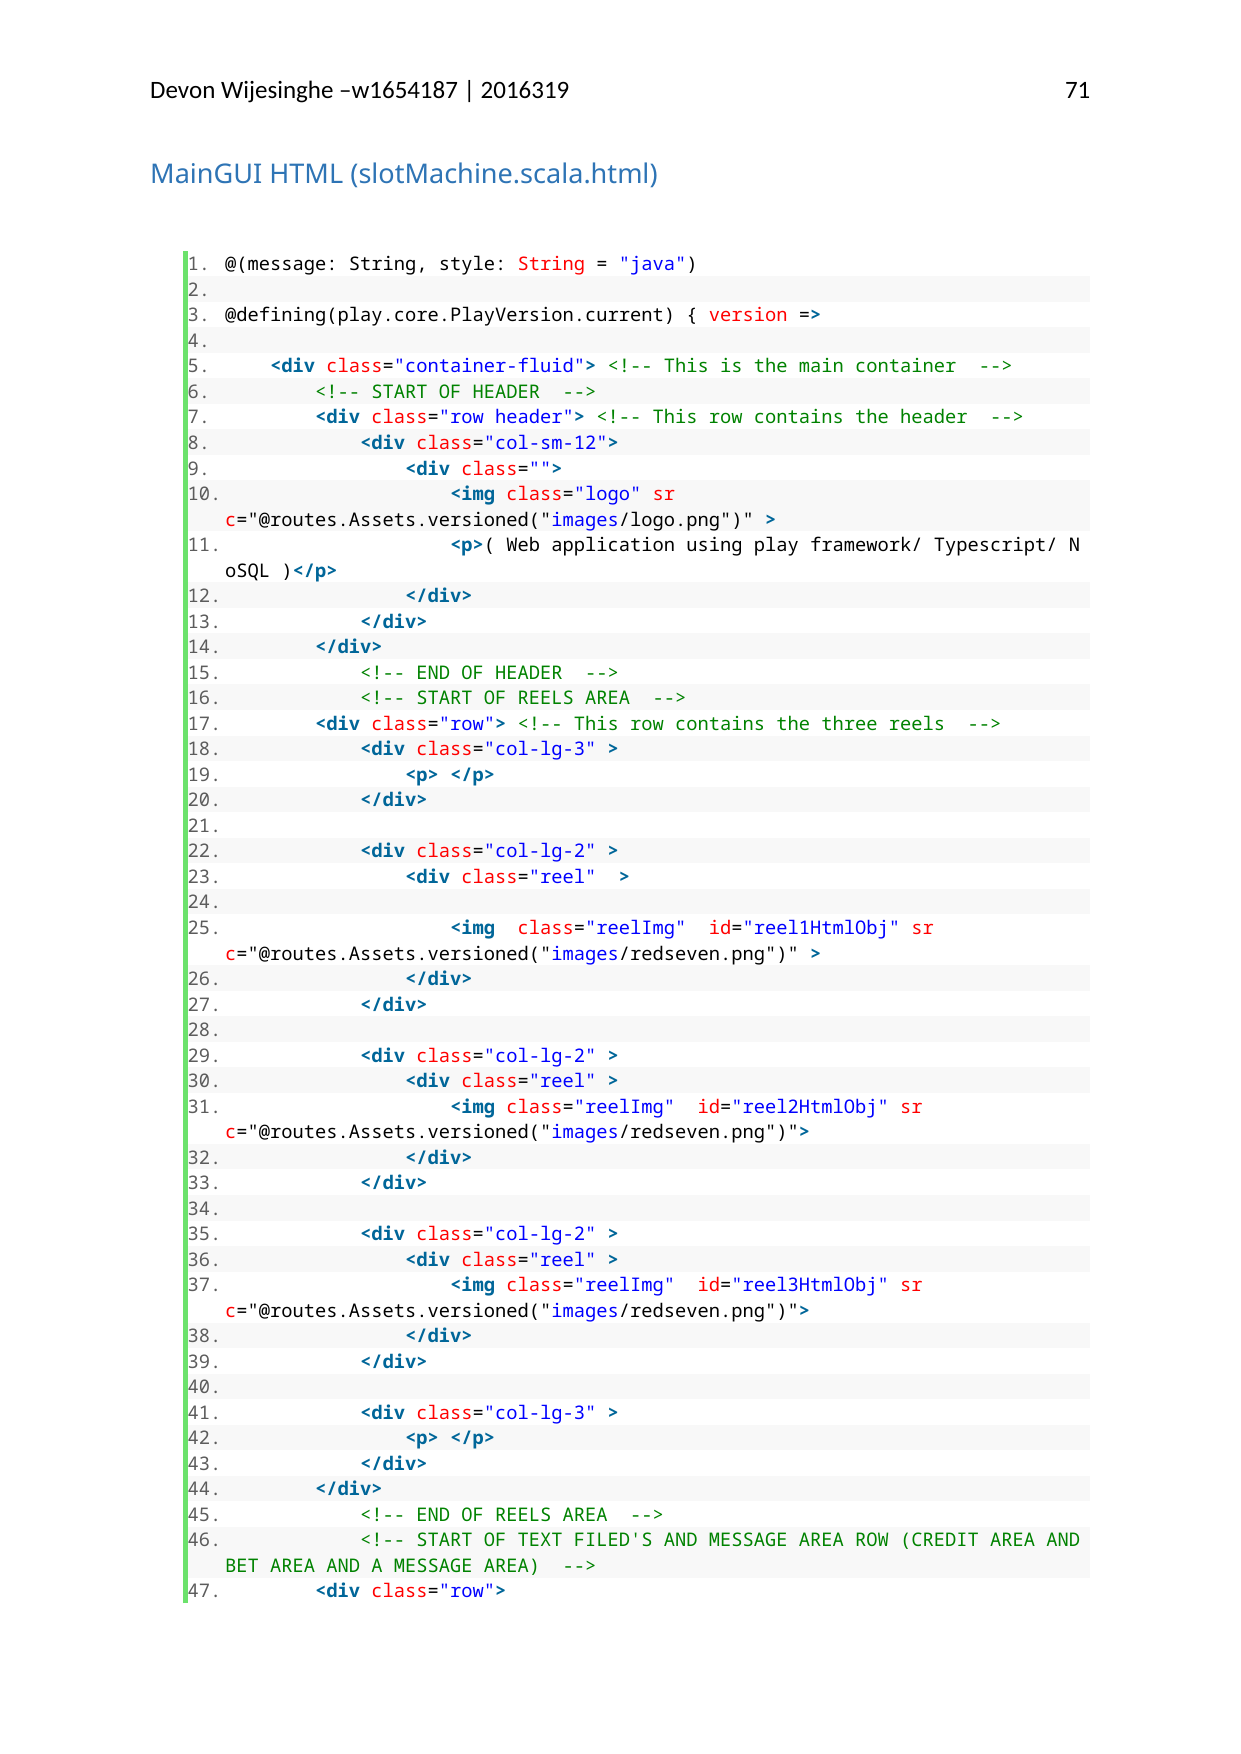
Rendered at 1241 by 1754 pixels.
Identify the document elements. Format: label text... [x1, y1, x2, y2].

list </div> [188, 1323, 1090, 1348]
list <div class=""> [188, 455, 1090, 480]
list <p> </p> [188, 1425, 1090, 1450]
list <p>( Web application using play framework/ Typescript/ NoSQL )</p> [188, 531, 1090, 582]
list <div class="col-lg-2" > [188, 1221, 1090, 1246]
list </div> [188, 1476, 1090, 1501]
list <!-- END OF HEADER --> [188, 659, 1090, 684]
list <p> </p> [188, 761, 1090, 787]
list <img class="reelImg" id="reel3HtmlObj" src="@routes.Assets.versioned("images/redseven.png")"> [188, 1272, 1090, 1323]
list <!-- START OF REELS AREA --> [188, 684, 1090, 710]
list <div class="row"> <!-- This row contains the three reels --> [188, 710, 1090, 736]
list </div> [188, 1169, 1090, 1195]
list </div> [188, 633, 1090, 659]
list </div> [188, 608, 1090, 633]
list <!-- START OF HEADER --> [188, 378, 1090, 404]
list @(message: String, style: String = "java") [188, 251, 1090, 276]
list </div> [188, 1450, 1090, 1476]
list <img class="logo" src="@routes.Assets.versioned("images/logo.png")" > [188, 480, 1090, 531]
list <div class="col-lg-2" > [188, 838, 1090, 863]
list <div class="col-lg-3" > [188, 1399, 1090, 1425]
subtitle MainGUI HTML (slotMachine.scala.html) [150, 154, 1090, 191]
list </div> [188, 1348, 1090, 1374]
list <div class="col-lg-3" > [188, 736, 1090, 761]
list <img class="reelImg" id="reel2HtmlObj" src="@routes.Assets.versioned("images/redseven.png")"> [188, 1093, 1090, 1144]
list @defining(play.core.PlayVersion.current) { version => [188, 302, 1090, 327]
list <div class="row"> [188, 1578, 1090, 1603]
list </div> [188, 787, 1090, 812]
list <div class="col-sm-12"> [188, 429, 1090, 455]
list <div class="container-fluid"> <!-- This is the main container --> [188, 353, 1090, 378]
list <!-- END OF REELS AREA --> [188, 1501, 1090, 1527]
list <!-- START OF TEXT FILED'S AND MESSAGE AREA ROW (CREDIT AREA AND BET AREA AND A MESSAGE AREA) --> [188, 1527, 1090, 1578]
list </div> [188, 582, 1090, 608]
list <div class="reel" > [188, 1246, 1090, 1272]
list </div> [188, 965, 1090, 991]
list <div class="row header"> <!-- This row contains the header --> [188, 404, 1090, 429]
list <div class="col-lg-2" > [188, 1042, 1090, 1067]
list </div> [188, 1144, 1090, 1169]
list <div class="reel" > [188, 1067, 1090, 1093]
list <div class="reel" > [188, 863, 1090, 889]
list <img class="reelImg" id="reel1HtmlObj" src="@routes.Assets.versioned("images/redseven.png")" > [188, 914, 1090, 965]
list </div> [188, 991, 1090, 1016]
